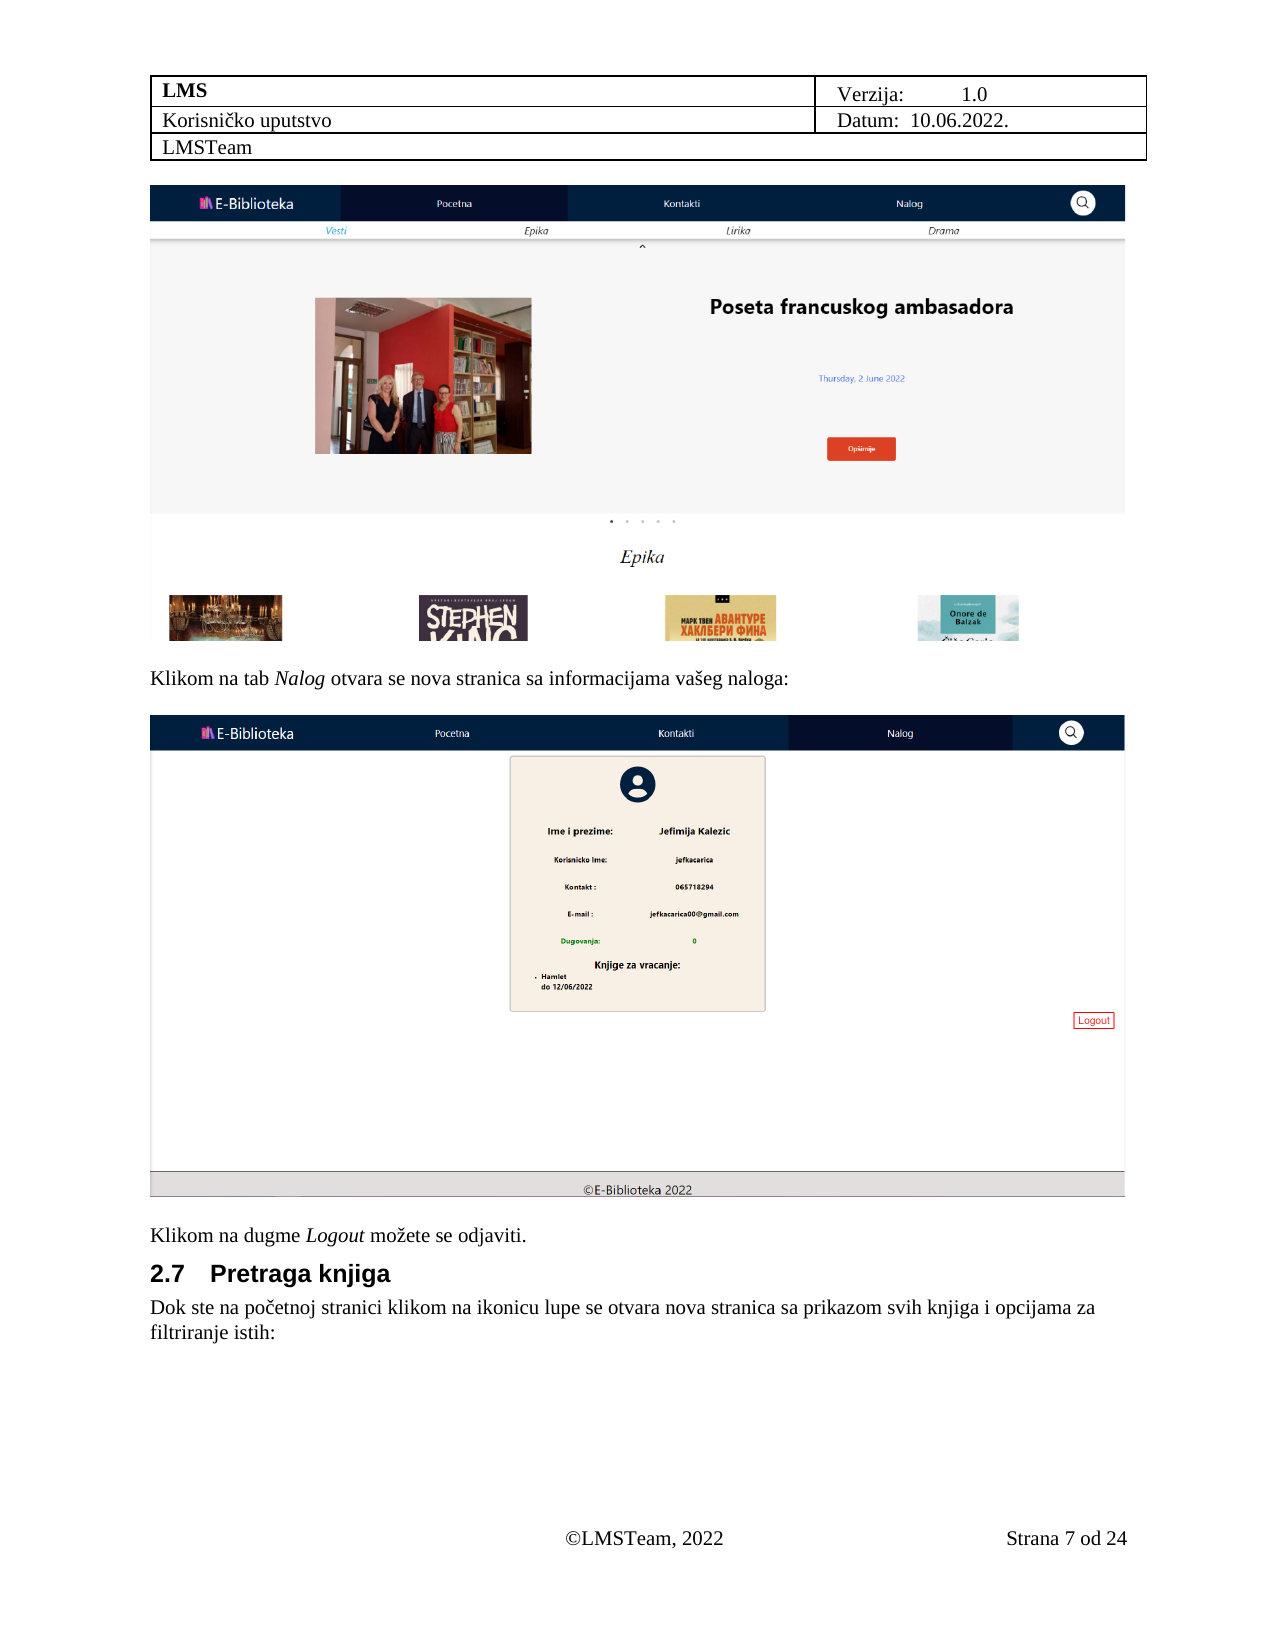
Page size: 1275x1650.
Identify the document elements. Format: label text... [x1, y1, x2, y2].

picture [150, 715, 1125, 1197]
subtitle Pretraga knjiga [150, 1259, 1125, 1288]
text Klikom na dugme Logout možete se odjaviti. [150, 1222, 1125, 1247]
text Dok ste na početnoj stranici klikom na ikonicu lupe se otvara nova stranica sa prikazom svih knjiga i opcijama za filtriranje istih: [150, 1294, 1125, 1344]
text Klikom na tab Nalog otvara se nova stranica sa informacijama vašeg naloga: [150, 665, 1125, 690]
picture [150, 185, 1125, 641]
